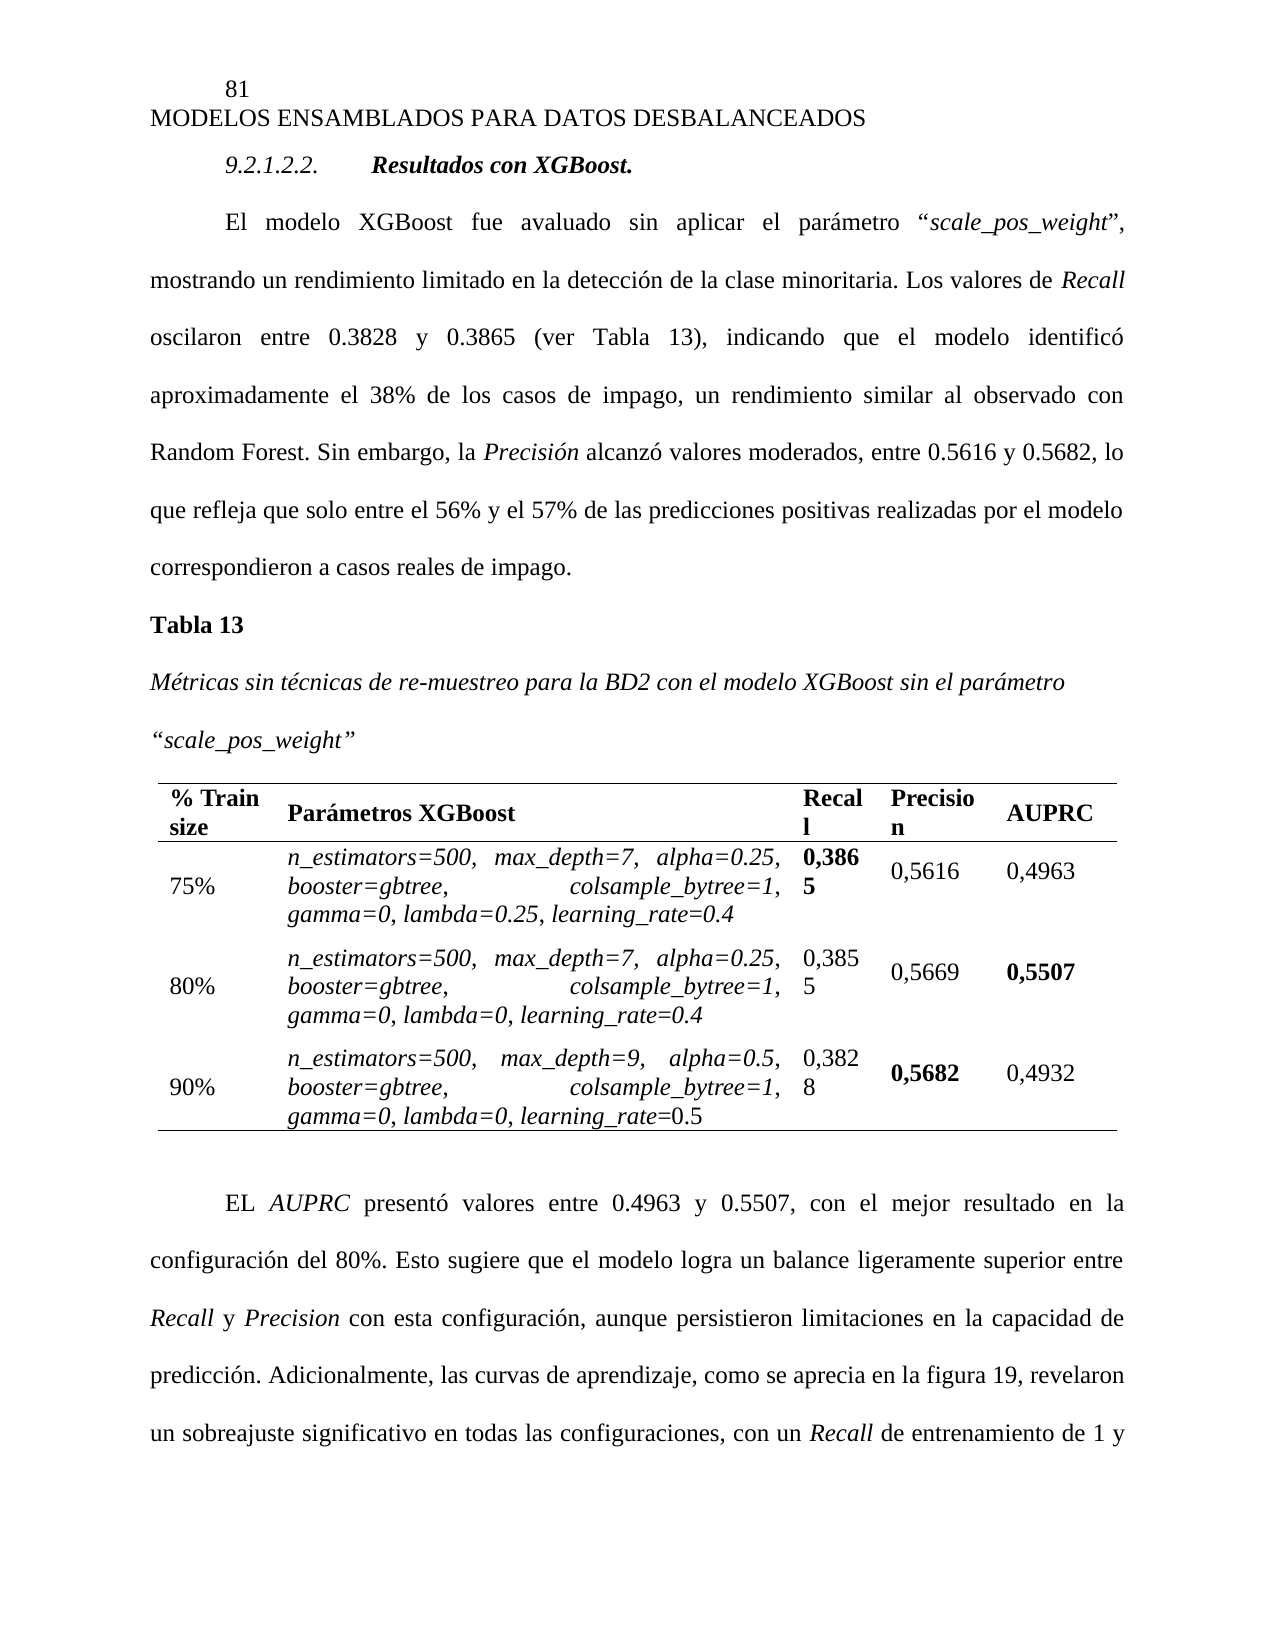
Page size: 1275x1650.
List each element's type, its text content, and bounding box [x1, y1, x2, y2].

table_header Recall [792, 784, 879, 841]
table_cell 0,5616 [879, 842, 995, 928]
table_cell 0,3865 [792, 842, 879, 928]
subtitle Resultados con XGBoost. [225, 150, 1125, 179]
table_cell 0,4932 [995, 1043, 1117, 1129]
table_header % Train size [158, 784, 276, 841]
table_cell n_estimators=500, max_depth=7, alpha=0.25, booster=gbtree, colsample_bytree=1, gamma=0, lambda=0, learning_rate=0.4 [276, 928, 792, 1043]
table_cell n_estimators=500, max_depth=7, alpha=0.25, booster=gbtree, colsample_bytree=1, gamma=0, lambda=0.25, learning_rate=0.4 [276, 842, 792, 928]
table_cell 75% [158, 842, 276, 928]
table_cell 90% [158, 1043, 276, 1129]
table_cell 80% [158, 928, 276, 1043]
table_cell n_estimators=500, max_depth=9, alpha=0.5, booster=gbtree, colsample_bytree=1, gamma=0, lambda=0, learning_rate=0.5 [276, 1043, 792, 1129]
text Tabla 13 Métricas sin técnicas de re-muestreo para la BD2 con el modelo XGBoost sin el parámetro “scale_pos_weight” [150, 610, 1125, 754]
table_header AUPRC [995, 784, 1117, 841]
table_header Precision [879, 784, 995, 841]
table_cell 0,3855 [792, 928, 879, 1043]
table_header Parámetros XGBoost [276, 784, 792, 841]
table_cell 0,5669 [879, 928, 995, 1043]
table_cell 0,4963 [995, 842, 1117, 928]
table_cell 0,5507 [995, 928, 1117, 1043]
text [150, 1188, 1125, 1447]
text El modelo XGBoost fue avaluado sin aplicar el parámetro “scale_pos_weight”, mostrando un rendimiento limitado en la detección de la clase minoritaria. Los valores de Recall oscilaron entre 0.3828 y 0.3865 (ver Tabla 13), indicando que el modelo identificó aproximadamente el 38% de los casos de impago, un rendimiento similar al observado con Random Forest. Sin embargo, la Precisión alcanzó valores moderados, entre 0.5616 y 0.5682, lo que refleja que solo entre el 56% y el 57% de las predicciones positivas realizadas por el modelo correspondieron a casos reales de impago. [150, 207, 1125, 581]
table_cell 0,3828 [792, 1043, 879, 1129]
table_cell 0,5682 [879, 1043, 995, 1129]
